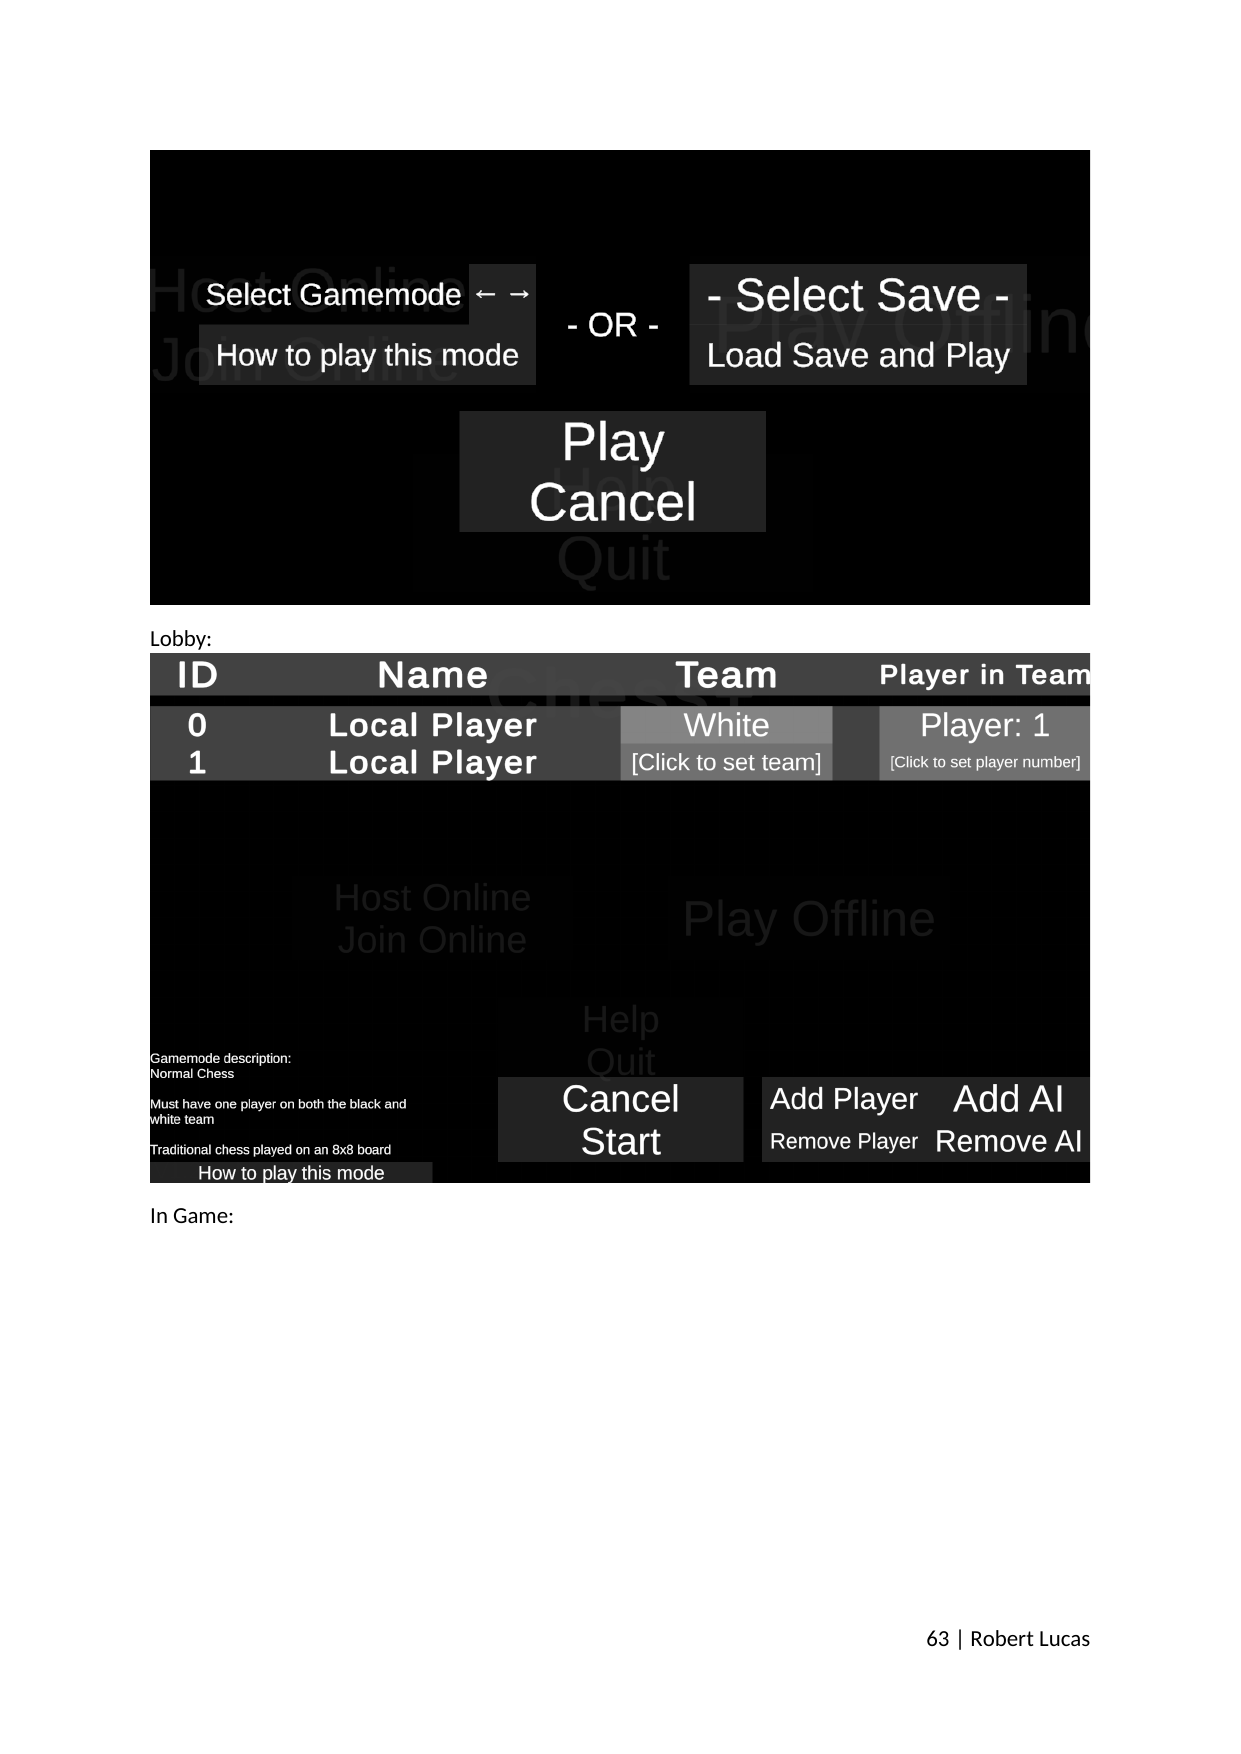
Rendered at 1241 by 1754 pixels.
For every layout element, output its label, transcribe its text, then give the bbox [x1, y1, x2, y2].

text Lobby: [150, 624, 1090, 652]
picture [150, 150, 1091, 605]
text In Game: [150, 1202, 1090, 1230]
picture [150, 653, 1091, 1183]
